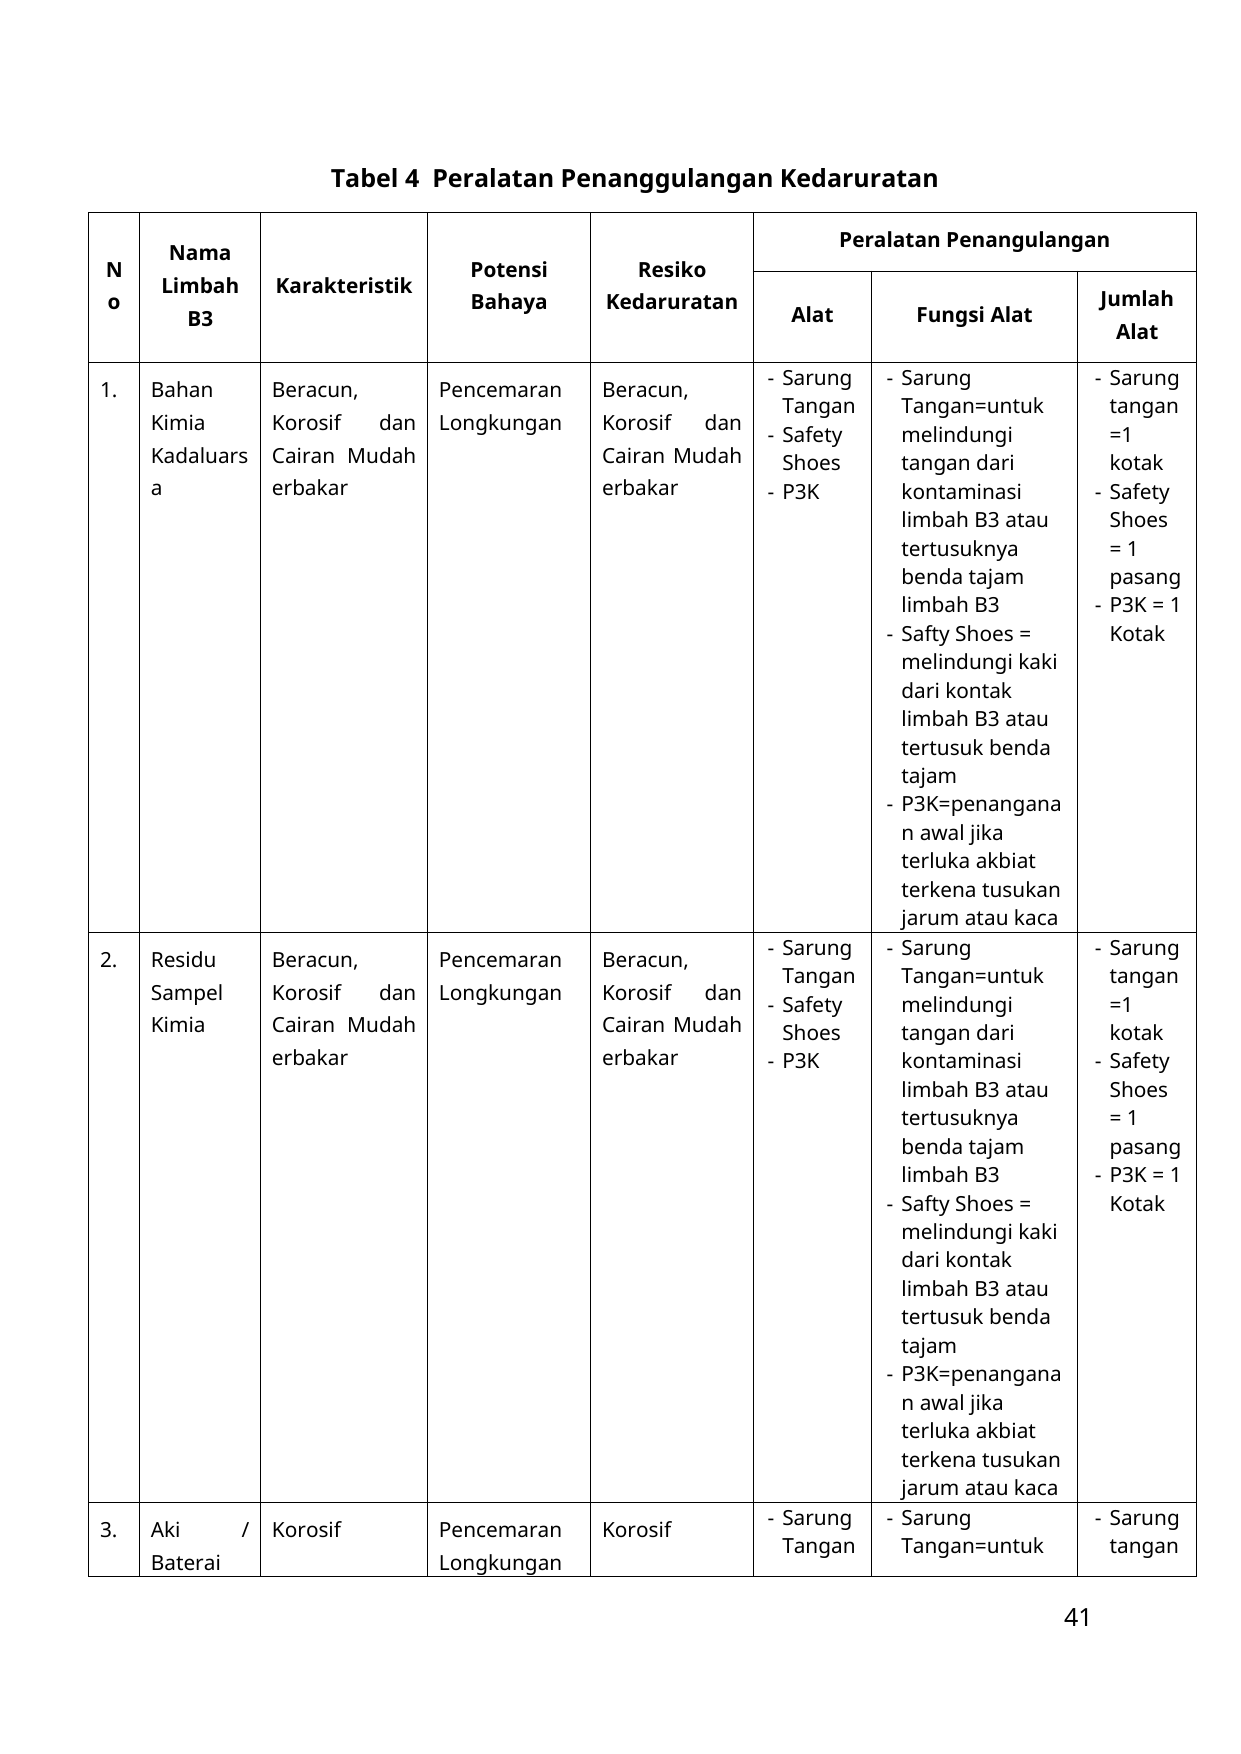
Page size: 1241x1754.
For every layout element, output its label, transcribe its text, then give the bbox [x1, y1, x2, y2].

table_header Karakteristik [261, 213, 427, 362]
table_cell Beracun, Korosif dan Cairan Mudah erbakar [261, 363, 427, 932]
table_cell Pencemaran Longkungan [428, 363, 590, 932]
table_cell Sarung Tangan Safety Shoes P3K [754, 363, 871, 932]
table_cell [1078, 1503, 1196, 1576]
table_header Potensi Bahaya [428, 213, 590, 362]
table_cell Sarung tangan =1 kotak Safety Shoes = 1 pasang P3K = 1 Kotak [1078, 933, 1196, 1502]
table_cell Sarung tangan =1 kotak Safety Shoes = 1 pasang P3K = 1 Kotak [1078, 363, 1196, 932]
text Tabel 4 Peralatan Penanggulangan Kedaruratan [177, 160, 1092, 194]
table_cell Beracun, Korosif dan Cairan Mudah erbakar [591, 363, 753, 932]
table_cell Bahan Kimia Kadaluarsa [140, 363, 260, 932]
table_cell Residu Sampel Kimia [140, 933, 260, 1502]
table_cell Korosif [261, 1503, 427, 1576]
table_cell Fungsi Alat [872, 272, 1077, 362]
table_cell 1. [89, 363, 139, 932]
table_cell Korosif [591, 1503, 753, 1576]
table_header Peralatan Penangulangan [754, 213, 1196, 271]
table_cell Beracun, Korosif dan Cairan Mudah erbakar [261, 933, 427, 1502]
table_header Nama Limbah B3 [140, 213, 260, 362]
table_cell Beracun, Korosif dan Cairan Mudah erbakar [591, 933, 753, 1502]
table_cell Jumlah Alat [1078, 272, 1196, 362]
table_cell Sarung Tangan Safety Shoes P3K [754, 933, 871, 1502]
table_cell Aki / Baterai Bekas [140, 1503, 260, 1576]
table_cell 3. [89, 1503, 139, 1576]
table_header No [89, 213, 139, 362]
table_cell Pencemaran Longkungan [428, 933, 590, 1502]
table_cell Sarung Tangan Safety Shoes [754, 1503, 871, 1576]
table_cell Pencemaran Longkungan [428, 1503, 590, 1576]
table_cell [872, 1503, 1077, 1576]
table_cell Alat [754, 272, 871, 362]
table_header Resiko Kedaruratan [591, 213, 753, 362]
table_cell 2. [89, 933, 139, 1502]
